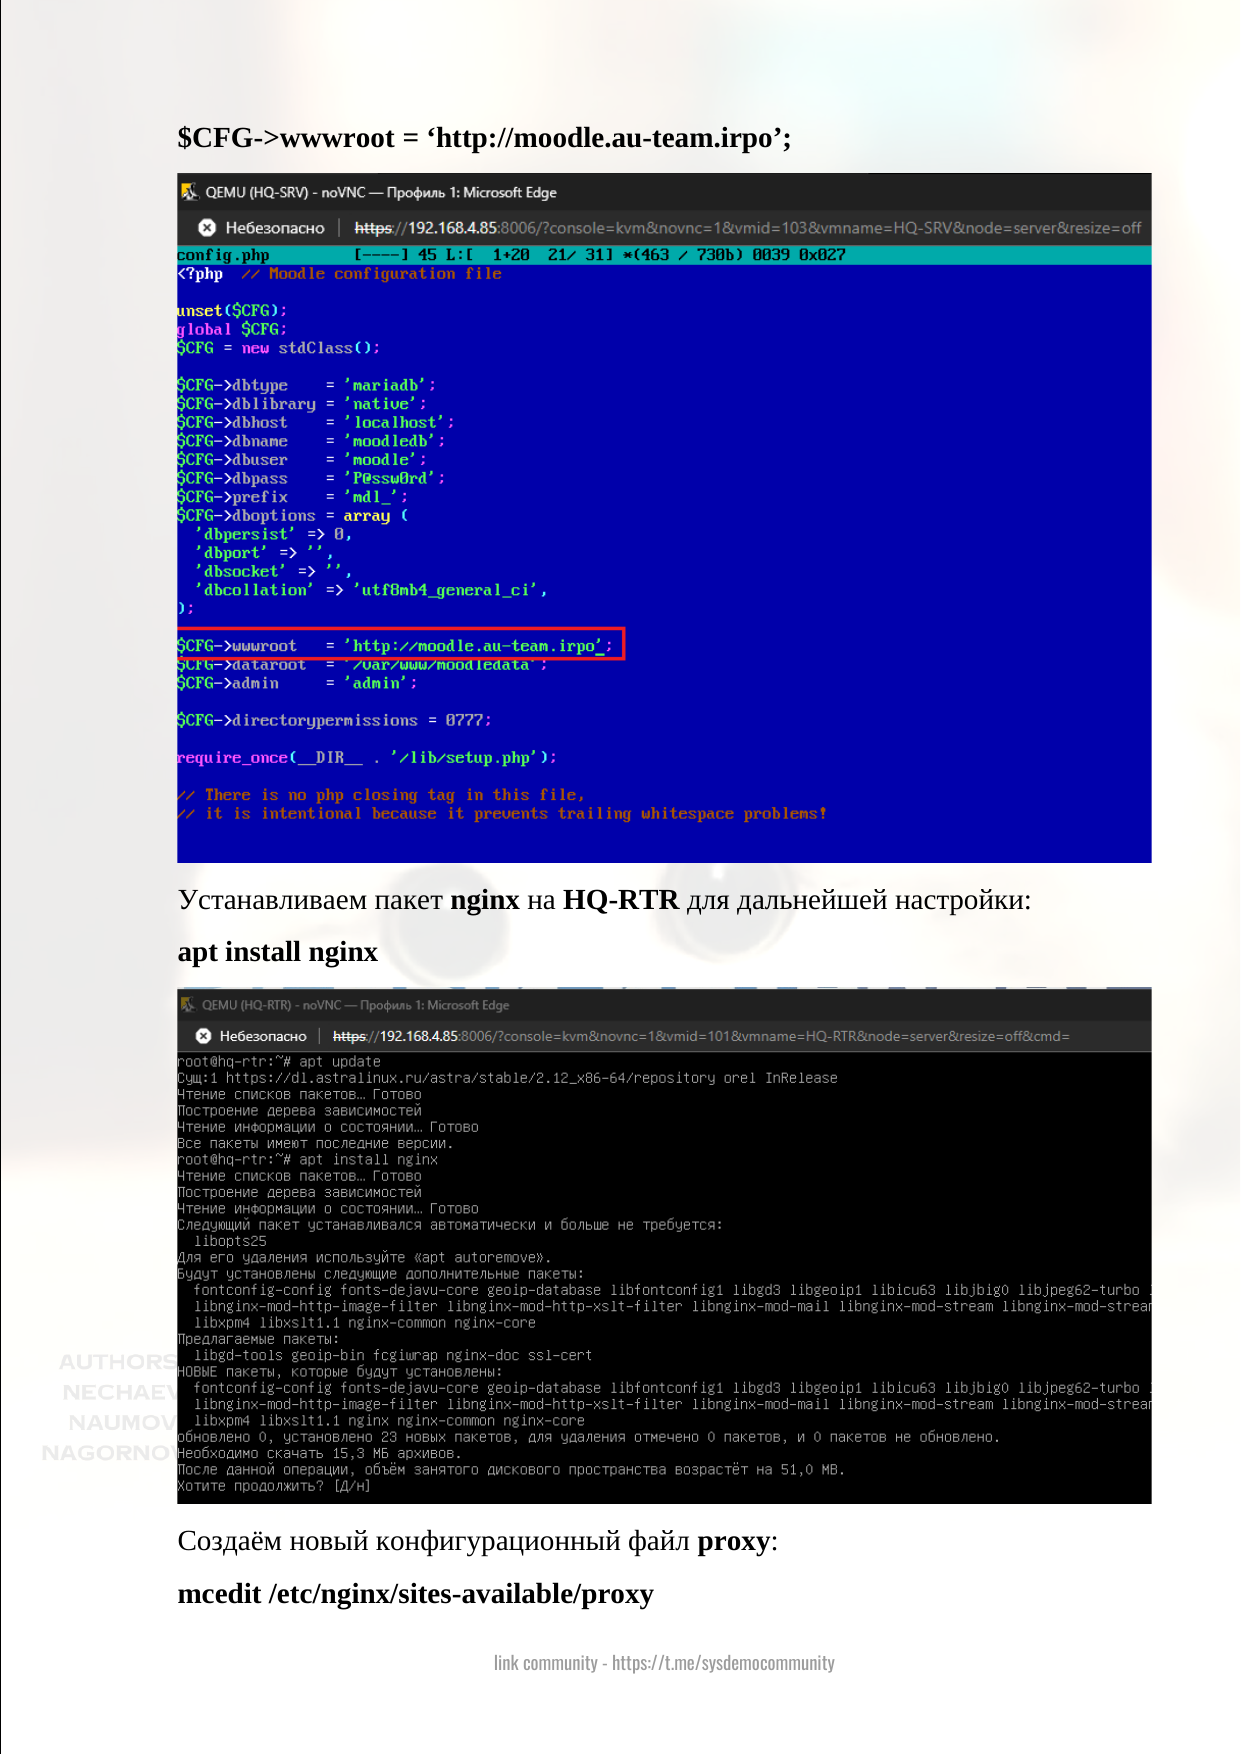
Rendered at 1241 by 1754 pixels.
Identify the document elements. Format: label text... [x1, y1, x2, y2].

text Устанавливаем пакет nginx на HQ-RTR для дальнейшей настройки: [177, 882, 1152, 915]
text $CFG->wwwroot = ‘http://moodle.au-team.irpo’; [177, 121, 1152, 154]
text Создаём новый конфигурационный файл proxy: [177, 1523, 1152, 1556]
picture [177, 266, 1152, 863]
text mcedit /etc/nginx/sites-available/proxy [177, 1576, 1152, 1609]
picture [177, 173, 1152, 263]
text apt install nginx [177, 934, 1152, 968]
picture [177, 987, 1152, 1504]
